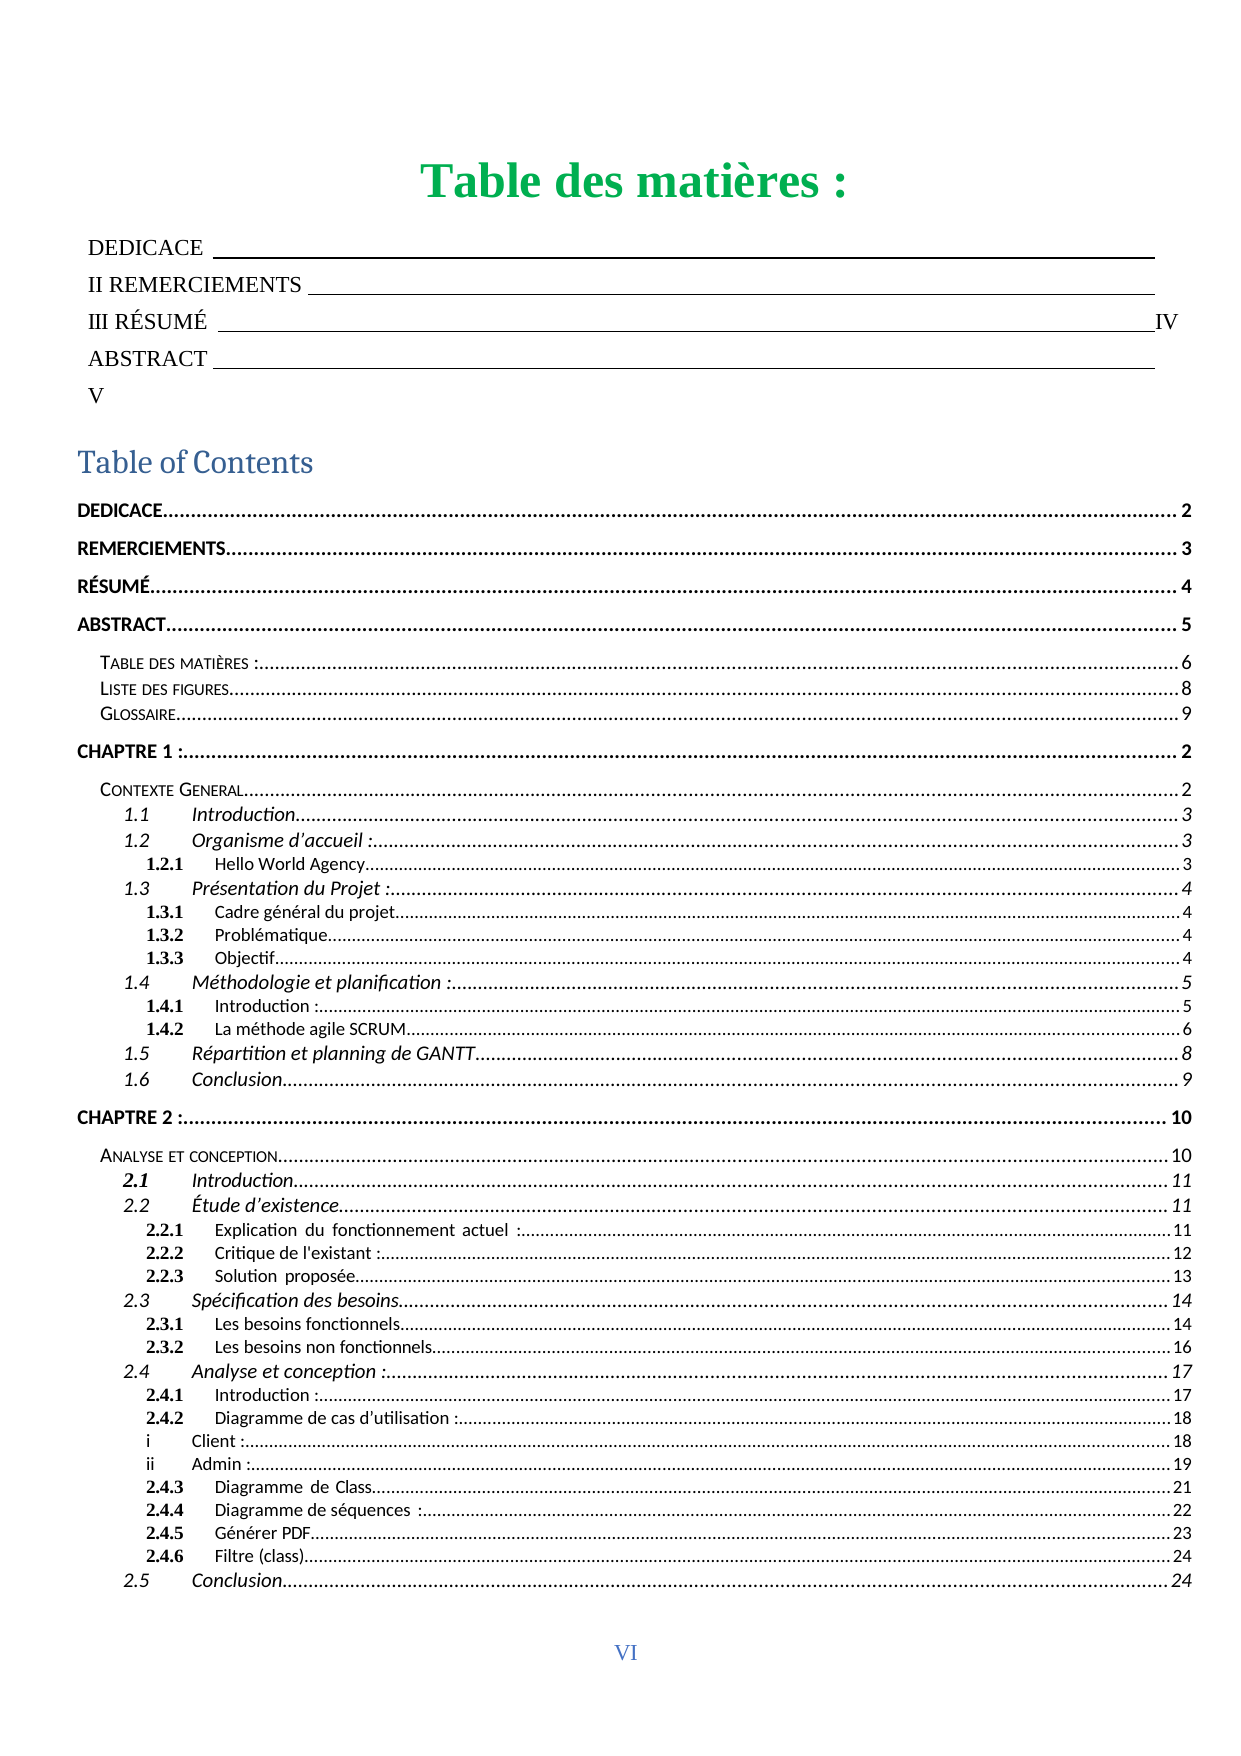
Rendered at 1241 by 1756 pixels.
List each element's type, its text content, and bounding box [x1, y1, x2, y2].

text DEDICACE II REMERCIEMENTS III RÉSUMÉ IV ABSTRACT V [88, 234, 1180, 408]
subtitle Table des matières : [174, 151, 1096, 208]
